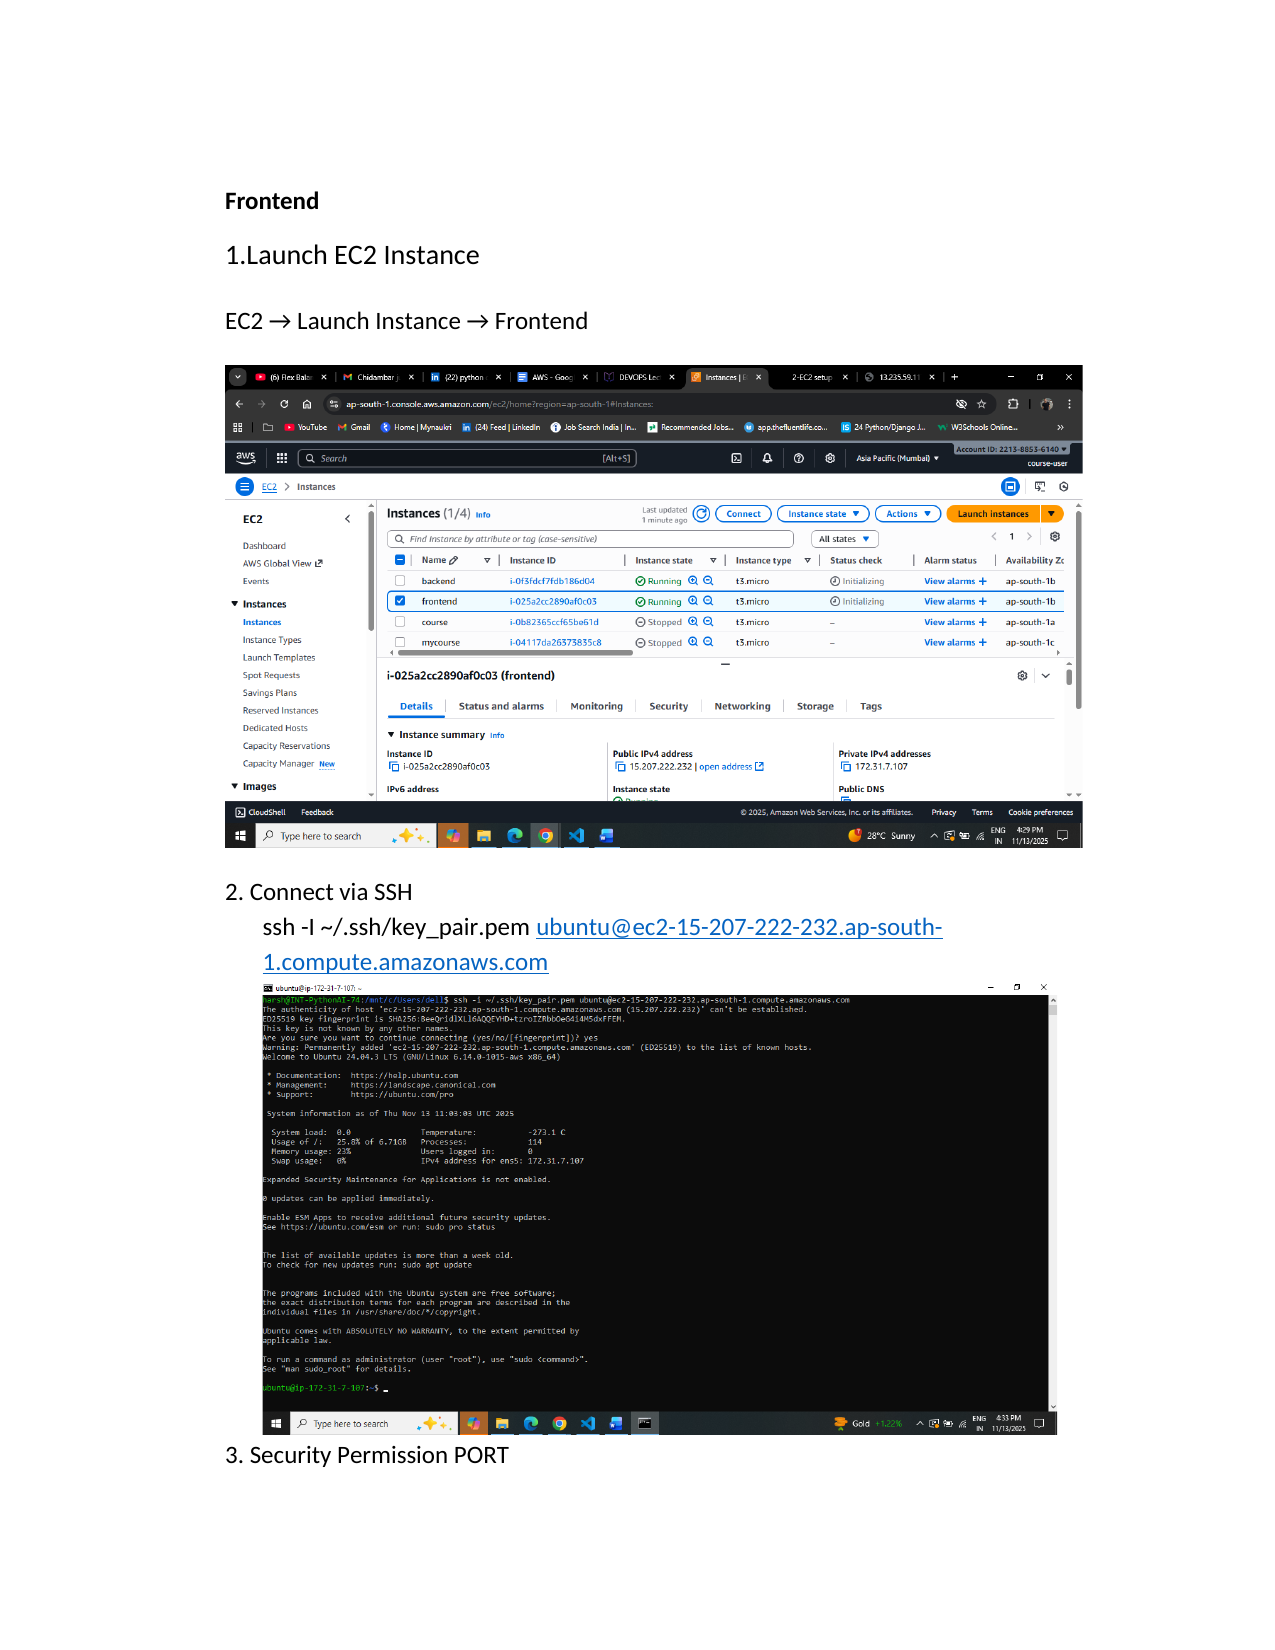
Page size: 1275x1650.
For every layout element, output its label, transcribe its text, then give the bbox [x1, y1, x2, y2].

list 2. Connect via SSH [225, 876, 1125, 907]
list 3. Security Permission PORT [225, 1439, 1125, 1469]
text EC2 → Launch Instance → Frontend [187, 305, 1125, 336]
picture [262, 981, 1058, 1435]
list Frontend [225, 185, 1125, 216]
list ssh -I ~/.ssh/key_pair.pem ubuntu@ec2-15-207-222-232.ap-south-1.compute.amazonaws.com [262, 911, 1125, 977]
text 1.Launch EC2 Instance [150, 237, 1125, 271]
picture [225, 365, 1083, 848]
